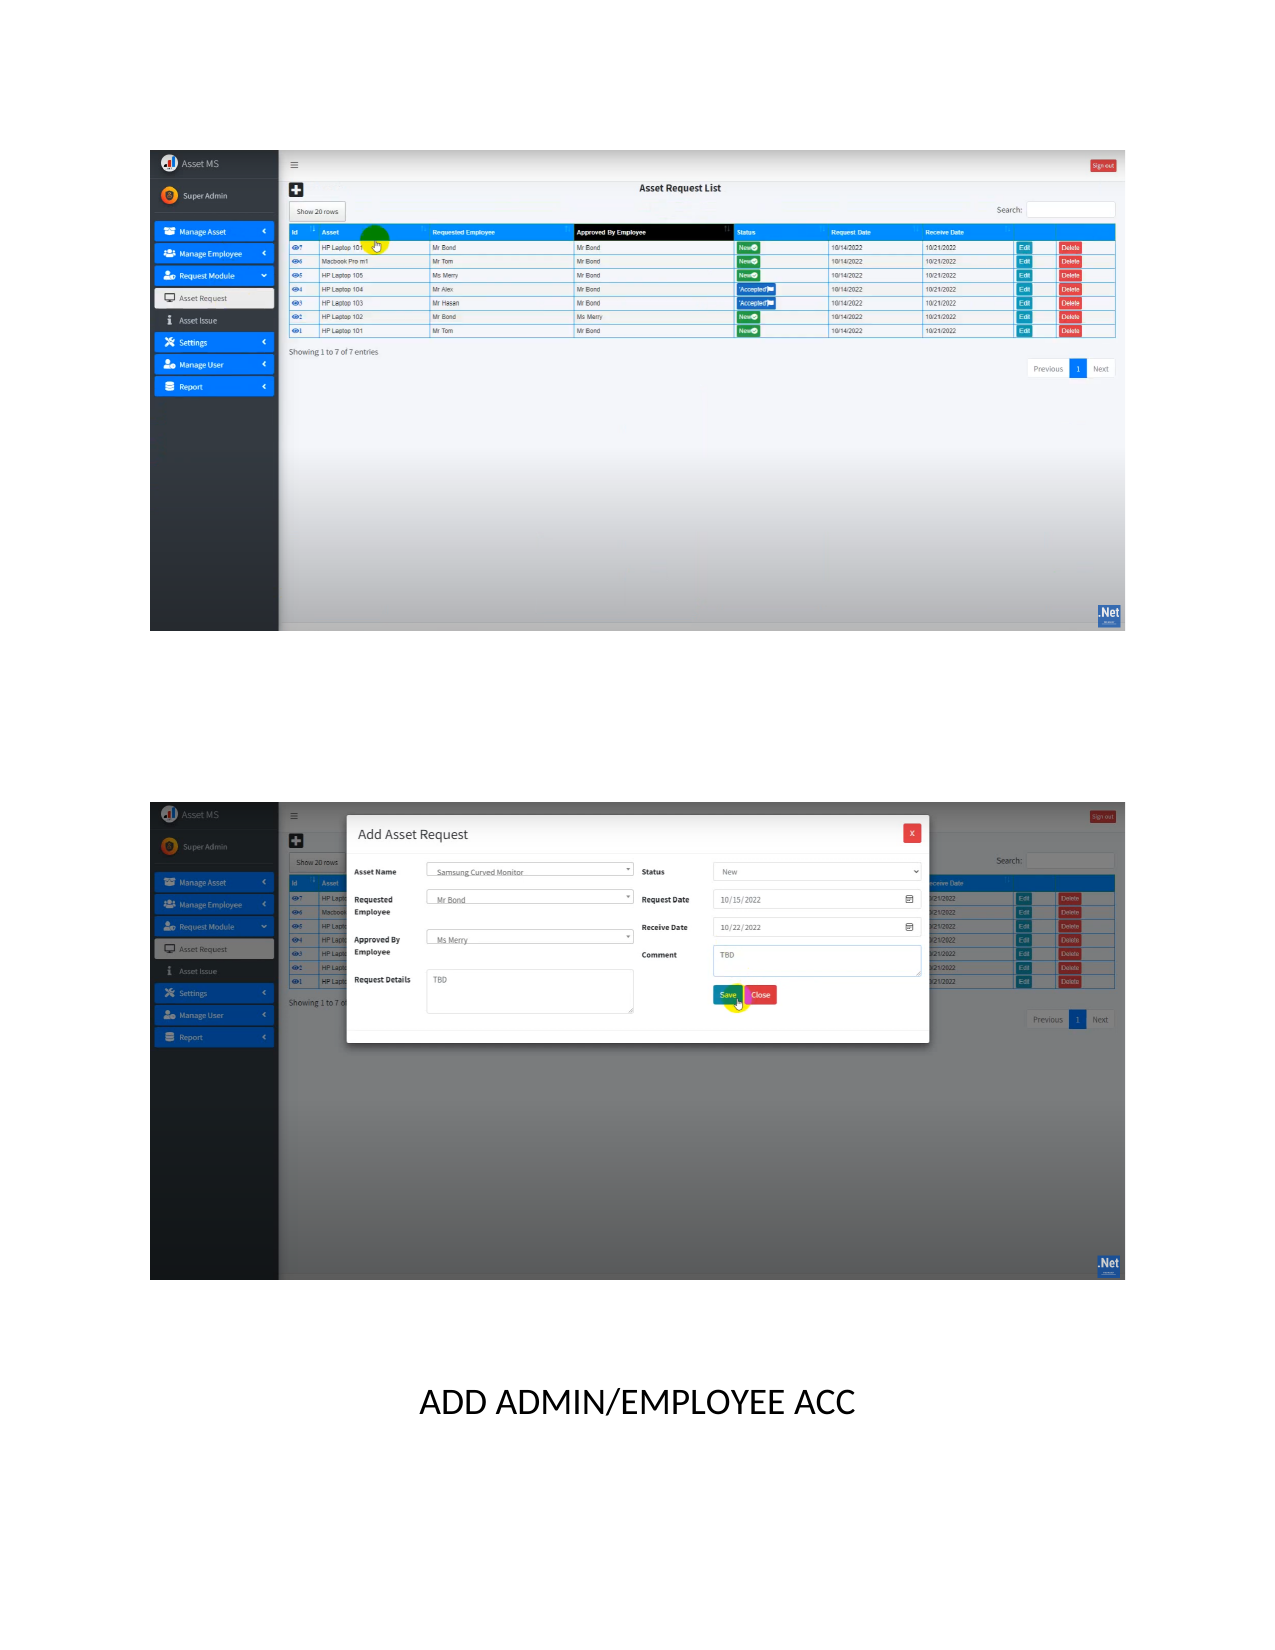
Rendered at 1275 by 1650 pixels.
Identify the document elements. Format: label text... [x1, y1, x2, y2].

picture [150, 802, 1125, 1280]
text ADD ADMIN/EMPLOYEE ACC [150, 1378, 1125, 1424]
picture [150, 150, 1125, 631]
